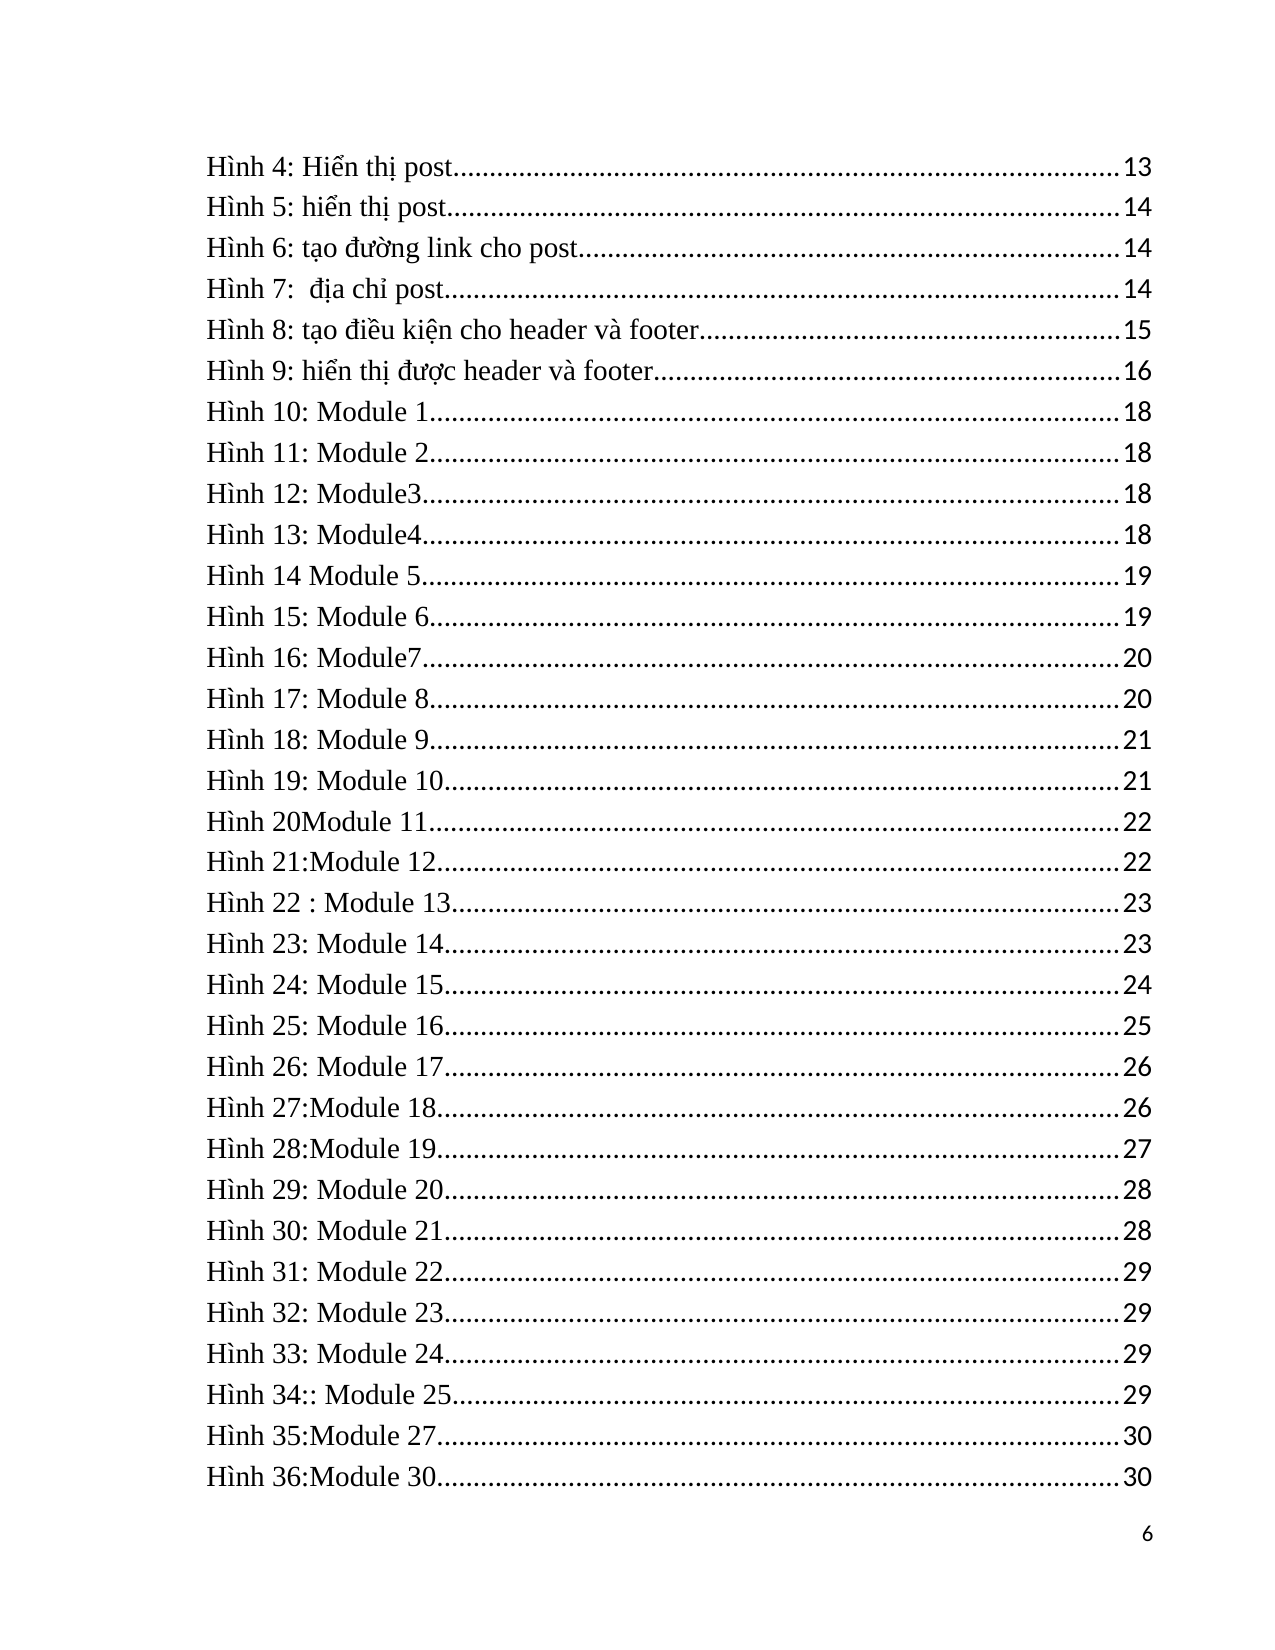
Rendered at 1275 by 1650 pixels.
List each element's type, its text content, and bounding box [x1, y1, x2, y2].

text Hình 34:: Module 25 29 [206, 1376, 1153, 1411]
text Hình 6: tạo đường link cho post 14 [206, 229, 1153, 265]
text Hình 27:Module 18 26 [206, 1089, 1153, 1125]
text Hình 33: Module 24 29 [206, 1335, 1153, 1370]
text Hình 9: hiển thị được header và footer 16 [206, 352, 1153, 388]
text Hình 24: Module 15 24 [206, 966, 1153, 1002]
text Hình 7: địa chỉ post 14 [206, 270, 1153, 306]
text Hình 13: Module4 18 [206, 516, 1153, 552]
text Hình 28:Module 19 27 [206, 1130, 1153, 1166]
text Hình 10: Module 1 18 [206, 393, 1153, 429]
text Hình 36:Module 30 30 [206, 1458, 1153, 1493]
text Hình 20Module 11 22 [206, 803, 1153, 838]
text Hình 23: Module 14 23 [206, 925, 1153, 961]
text Hình 30: Module 21 28 [206, 1212, 1153, 1248]
text Hình 17: Module 8 20 [206, 680, 1153, 715]
text Hình 35:Module 27 30 [206, 1417, 1153, 1452]
text Hình 29: Module 20 28 [206, 1171, 1153, 1207]
text Hình 31: Module 22 29 [206, 1253, 1153, 1288]
text Hình 8: tạo điều kiện cho header và footer 15 [206, 311, 1153, 347]
text Hình 12: Module3 18 [206, 475, 1153, 511]
text Hình 11: Module 2 18 [206, 434, 1153, 470]
text Hình 18: Module 9 21 [206, 721, 1153, 756]
text Hình 25: Module 16 25 [206, 1007, 1153, 1043]
text Hình 14 Module 5 19 [206, 557, 1153, 593]
text Hình 16: Module7 20 [206, 639, 1153, 674]
text Hình 32: Module 23 29 [206, 1294, 1153, 1329]
text Hình 4: Hiển thị post 13 [206, 148, 1153, 183]
text Hình 21:Module 12 22 [206, 843, 1153, 879]
text Hình 26: Module 17 26 [206, 1048, 1153, 1084]
text Hình 22 : Module 13 23 [206, 884, 1153, 920]
text Hình 15: Module 6 19 [206, 598, 1153, 633]
text Hình 19: Module 10 21 [206, 762, 1153, 797]
text Hình 5: hiển thị post 14 [206, 188, 1153, 224]
